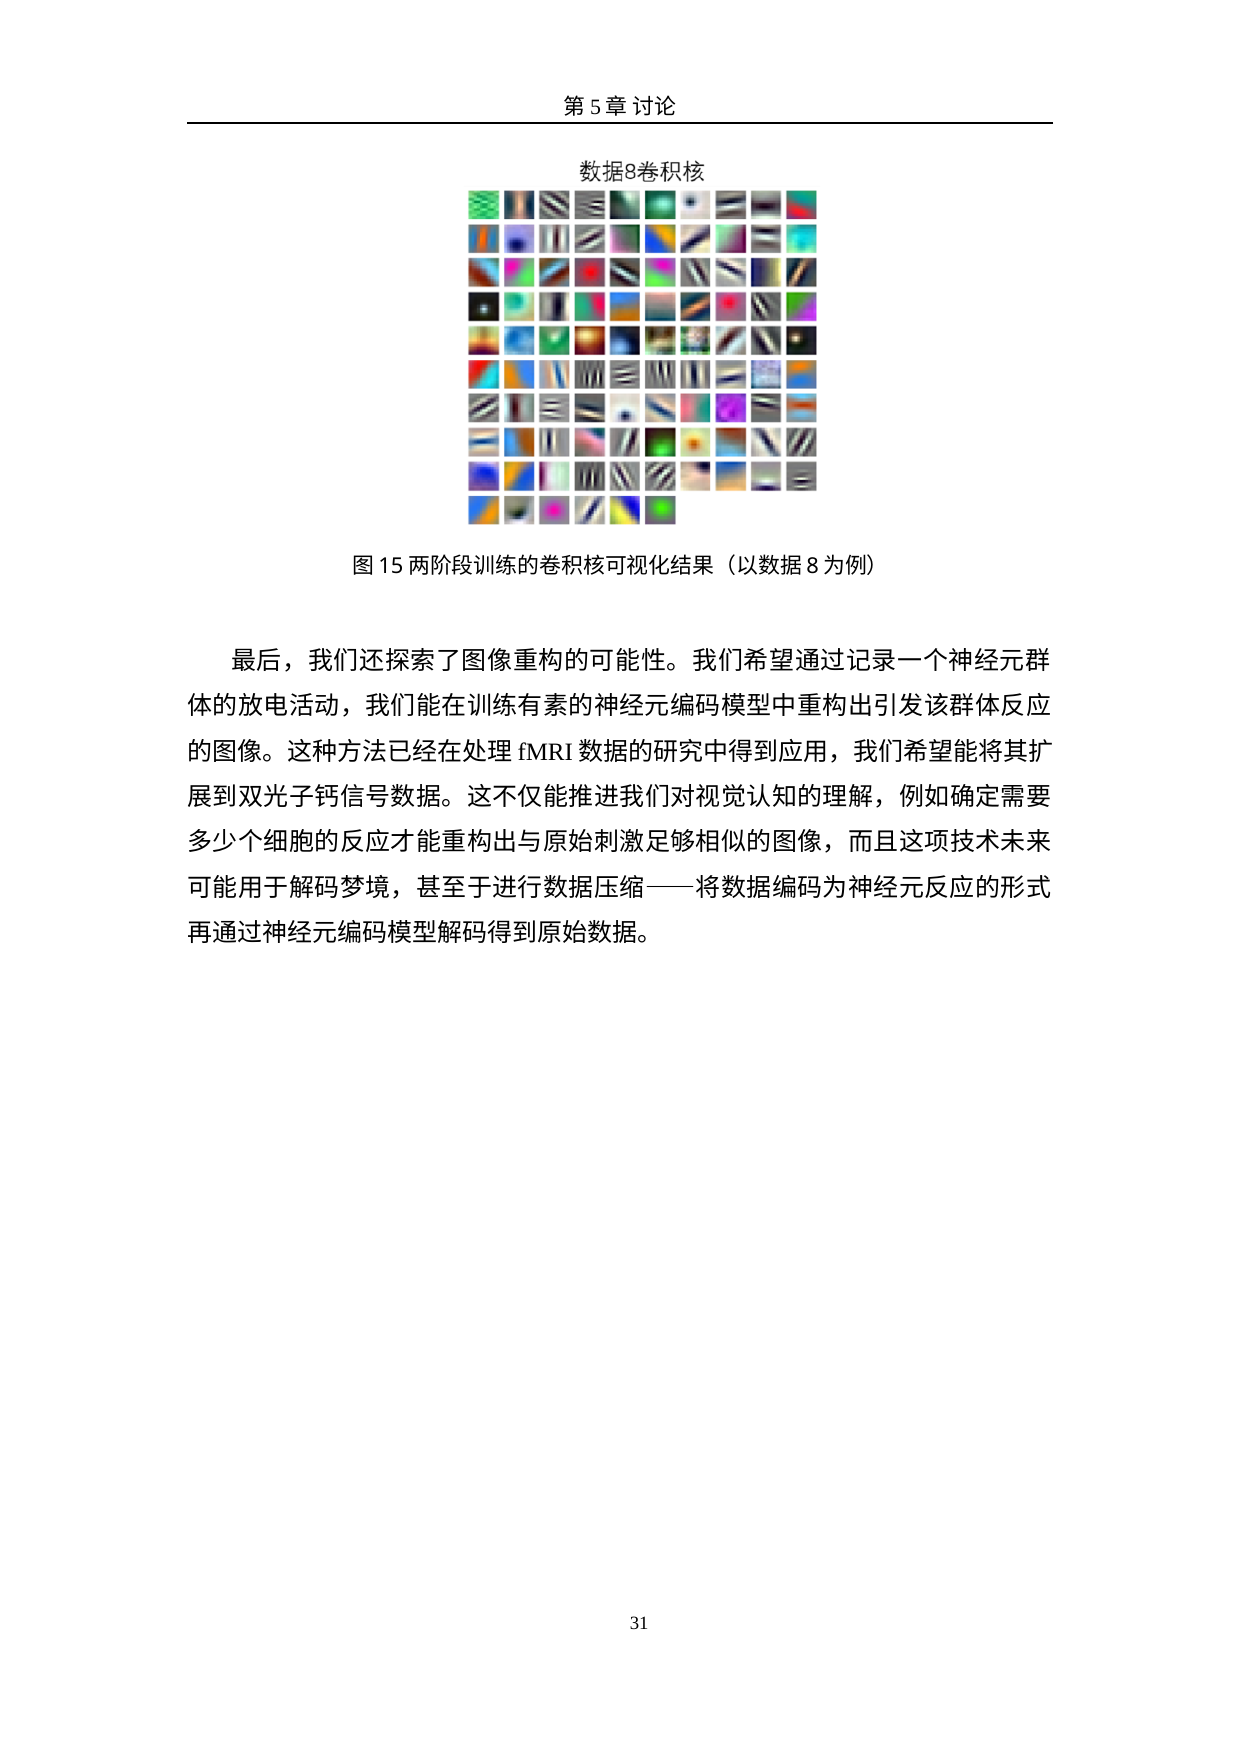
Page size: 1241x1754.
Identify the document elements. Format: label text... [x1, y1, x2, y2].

text 图15 两阶段训练的卷积核可视化结果（以数据8为例） [187, 548, 1053, 579]
text 最后，我们还探索了图像重构的可能性。我们希望通过记录一个神经元群体的放电活动，我们能在训练有素的神经元编码模型中重构出引发该群体反应的图像。这种方法已经在处理fMRI数据的研究中得到应用，我们希望能将其扩展到双光子钙信号数据。这不仅能推进我们对视觉认知的理解，例如确定需要多少个细胞的反应才能重构出与原始刺激足够相似的图像，而且这项技术未来可能用于解码梦境，甚至于进行数据压缩——将数据编码为神经元反应的形式，再通过神经元编码模型解码得到原始数据。 [187, 641, 1053, 949]
picture [463, 150, 821, 529]
